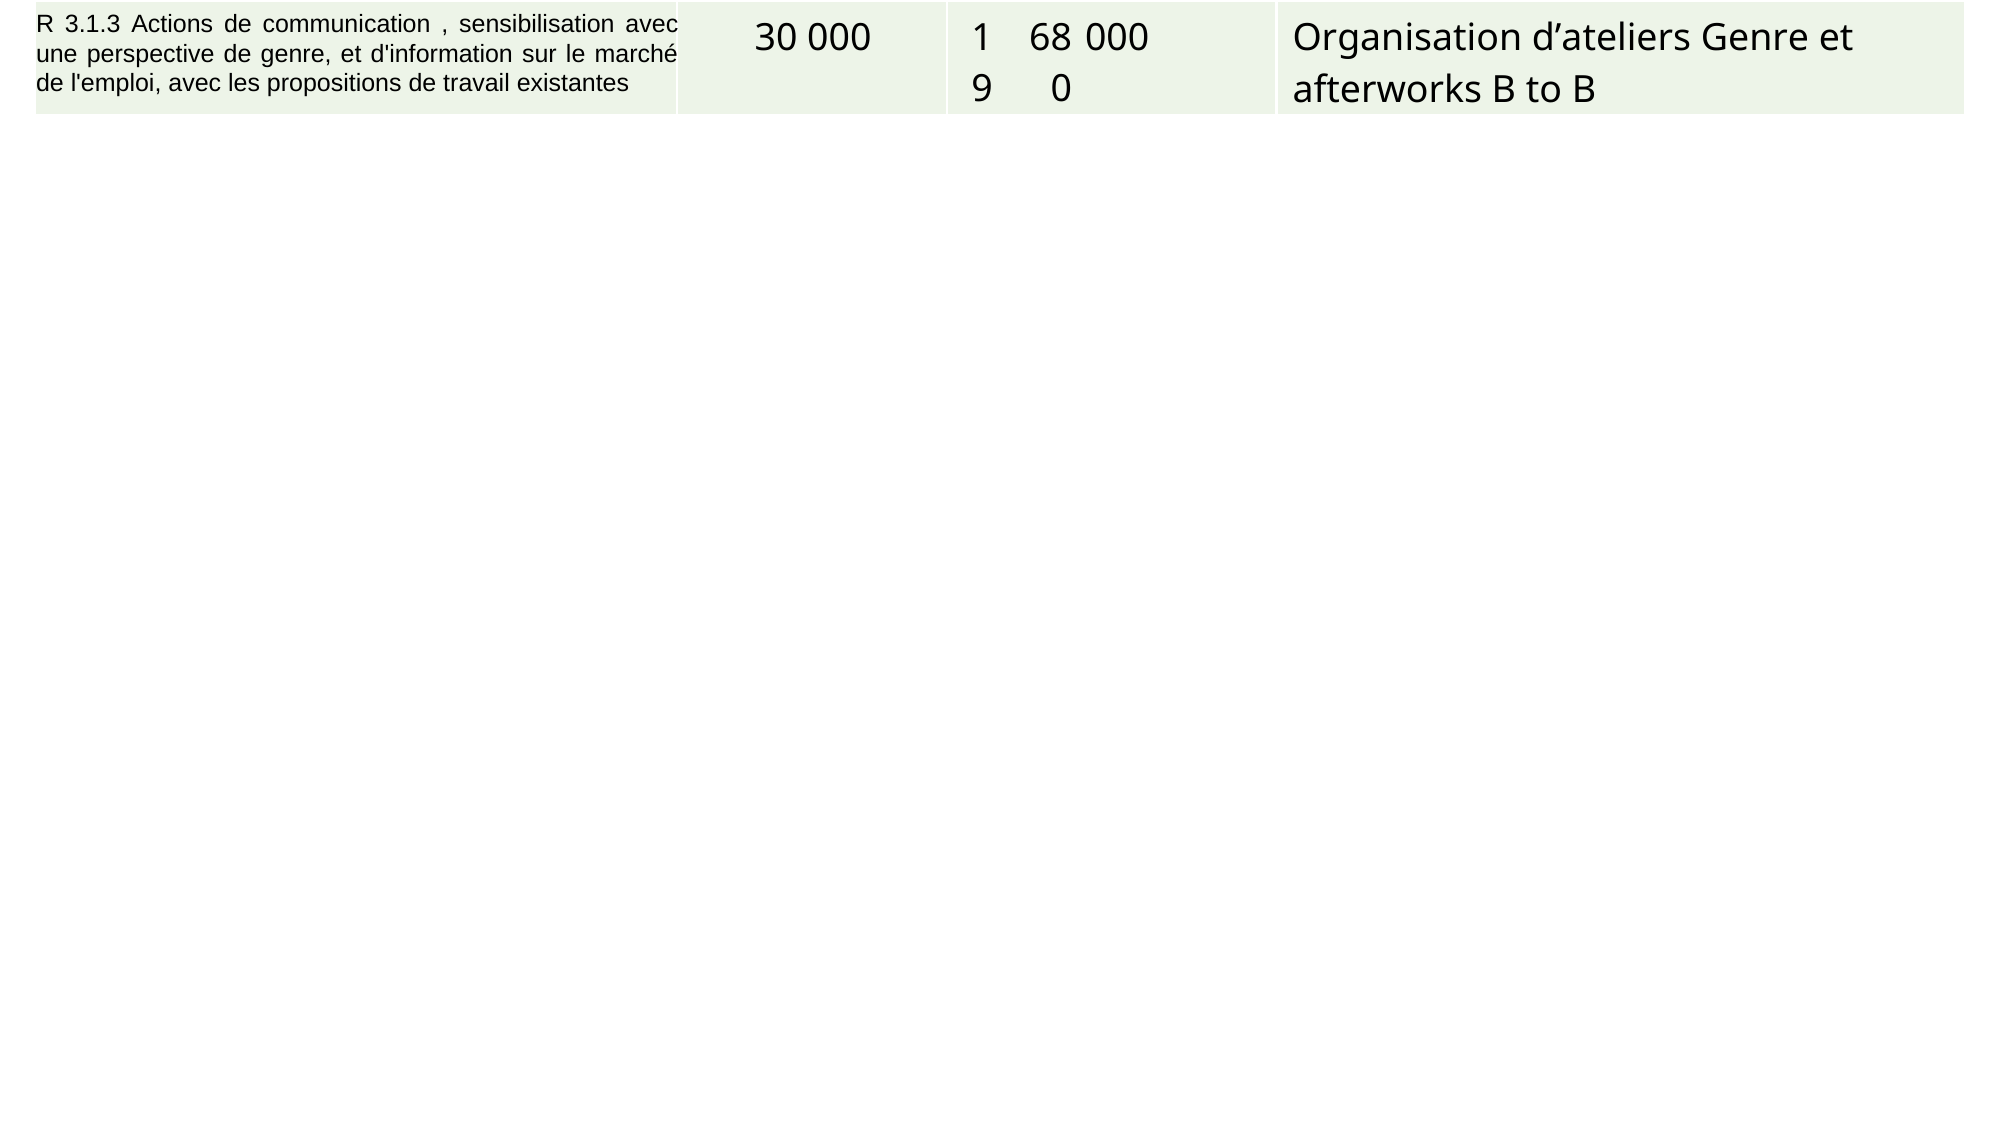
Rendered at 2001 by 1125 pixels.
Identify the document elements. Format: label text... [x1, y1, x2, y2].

table_cell 680 [1007, 2, 1077, 114]
table_cell 000 [1077, 2, 1275, 114]
table_cell 19 [948, 2, 1007, 114]
table_cell R 3.1.3 Actions de communication , sensibilisation avec une perspective de genre, et d'information sur le marché de l'emploi, avec les propositions de travail existantes [36, 2, 676, 114]
table_cell 30 000 [678, 2, 946, 114]
table_cell Organisation d’ateliers Genre et afterworks B to B [1278, 2, 1964, 114]
